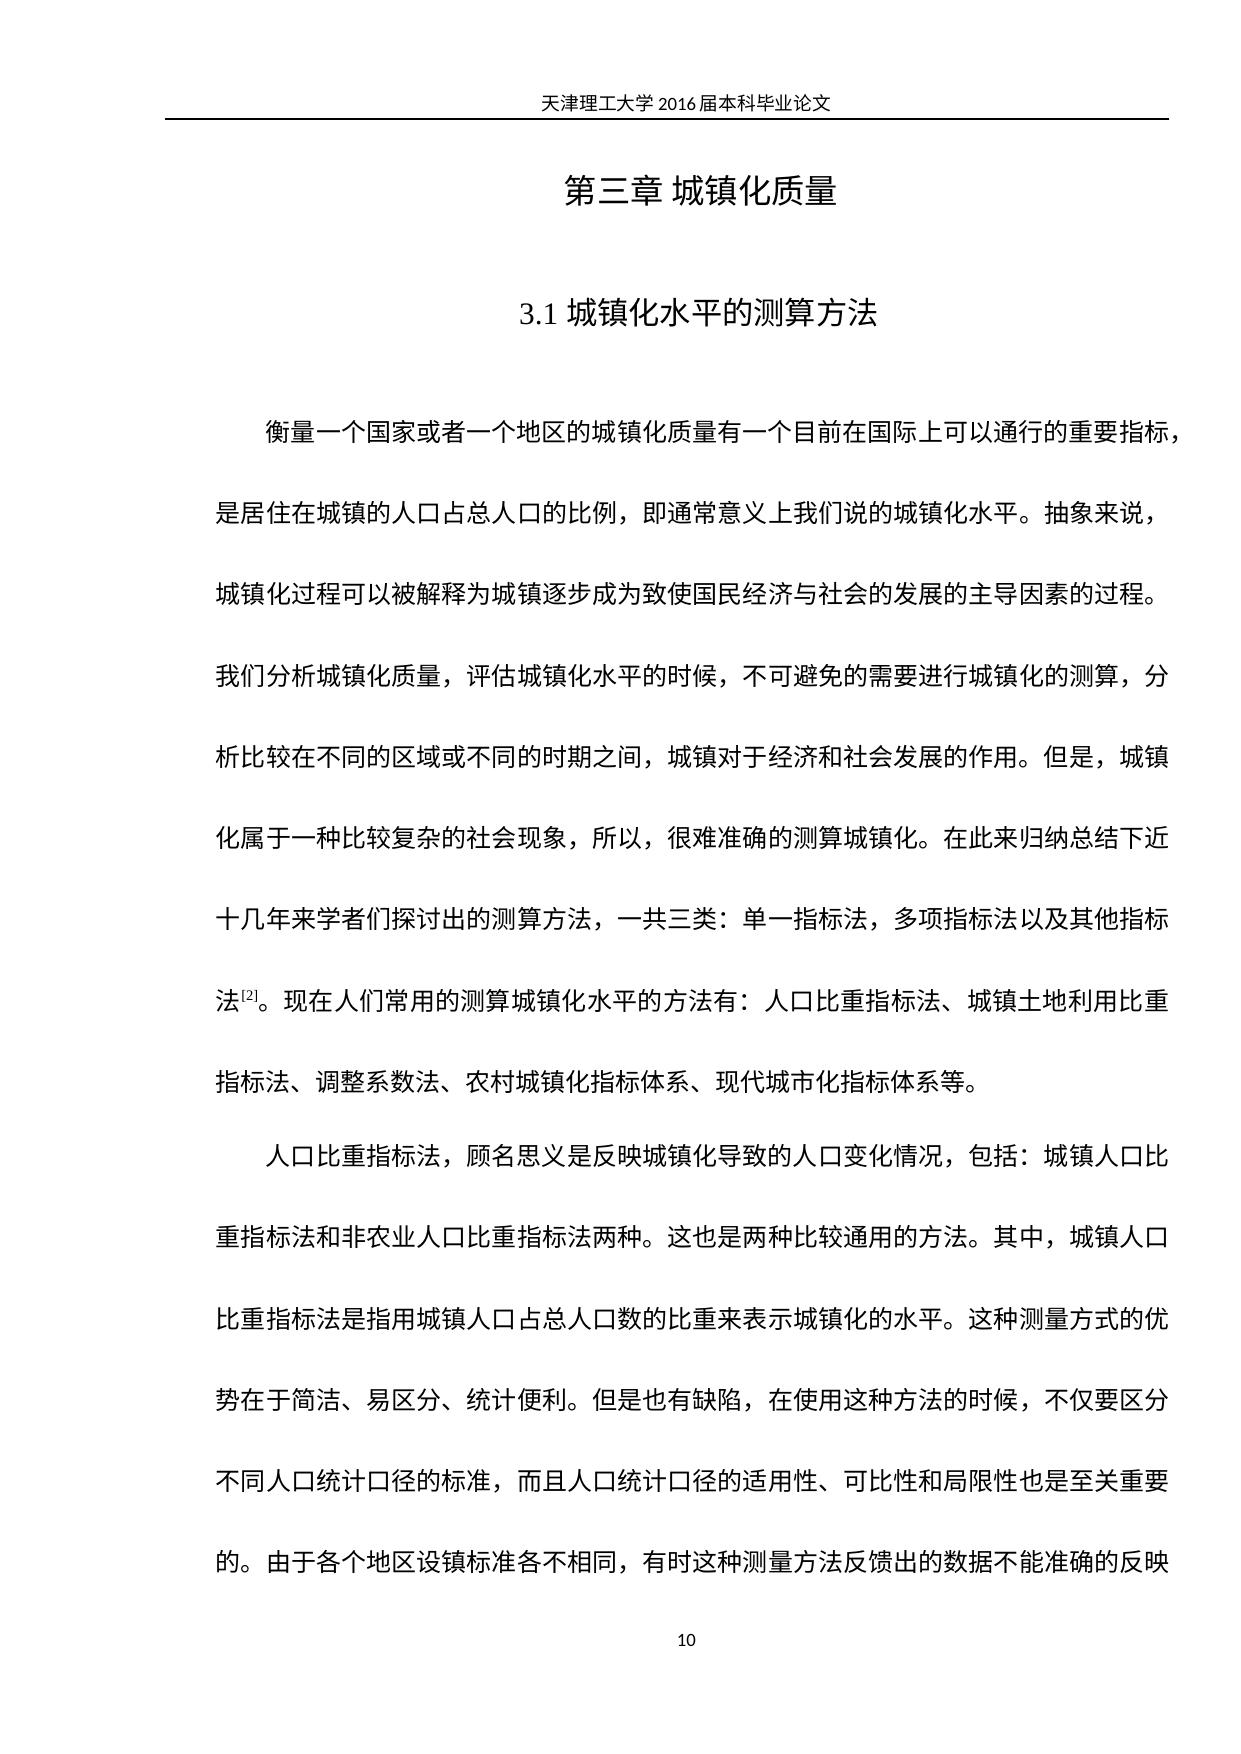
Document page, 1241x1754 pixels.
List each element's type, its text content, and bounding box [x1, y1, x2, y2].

subtitle 第三章 城镇化质量 [165, 156, 1169, 221]
text 衡量一个国家或者一个地区的城镇化质量有一个目前在国际上可以通行的重要指标，是居住在城镇的人口占总人口的比例，即通常意义上我们说的城镇化水平。抽象来说，城镇化过程可以被解释为城镇逐步成为致使国民经济与社会的发展的主导因素的过程。我们分析城镇化质量，评估城镇化水平的时候，不可避免的需要进行城镇化的测算，分析比较在不同的区域或不同的时期之间，城镇对于经济和社会发展的作用。但是，城镇化属于一种比较复杂的社会现象，所以，很难准确的测算城镇化。在此来归纳总结下近十几年来学者们探讨出的测算方法，一共三类：单一指标法，多项指标法以及其他指标法[2]。现在人们常用的测算城镇化水平的方法有：人口比重指标法、城镇土地利用比重指标法、调整系数法、农村城镇化指标体系、现代城市化指标体系等。 [216, 398, 1169, 1113]
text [216, 1122, 1169, 1593]
subtitle 3.1 城镇化水平的测算方法 [165, 278, 1169, 343]
